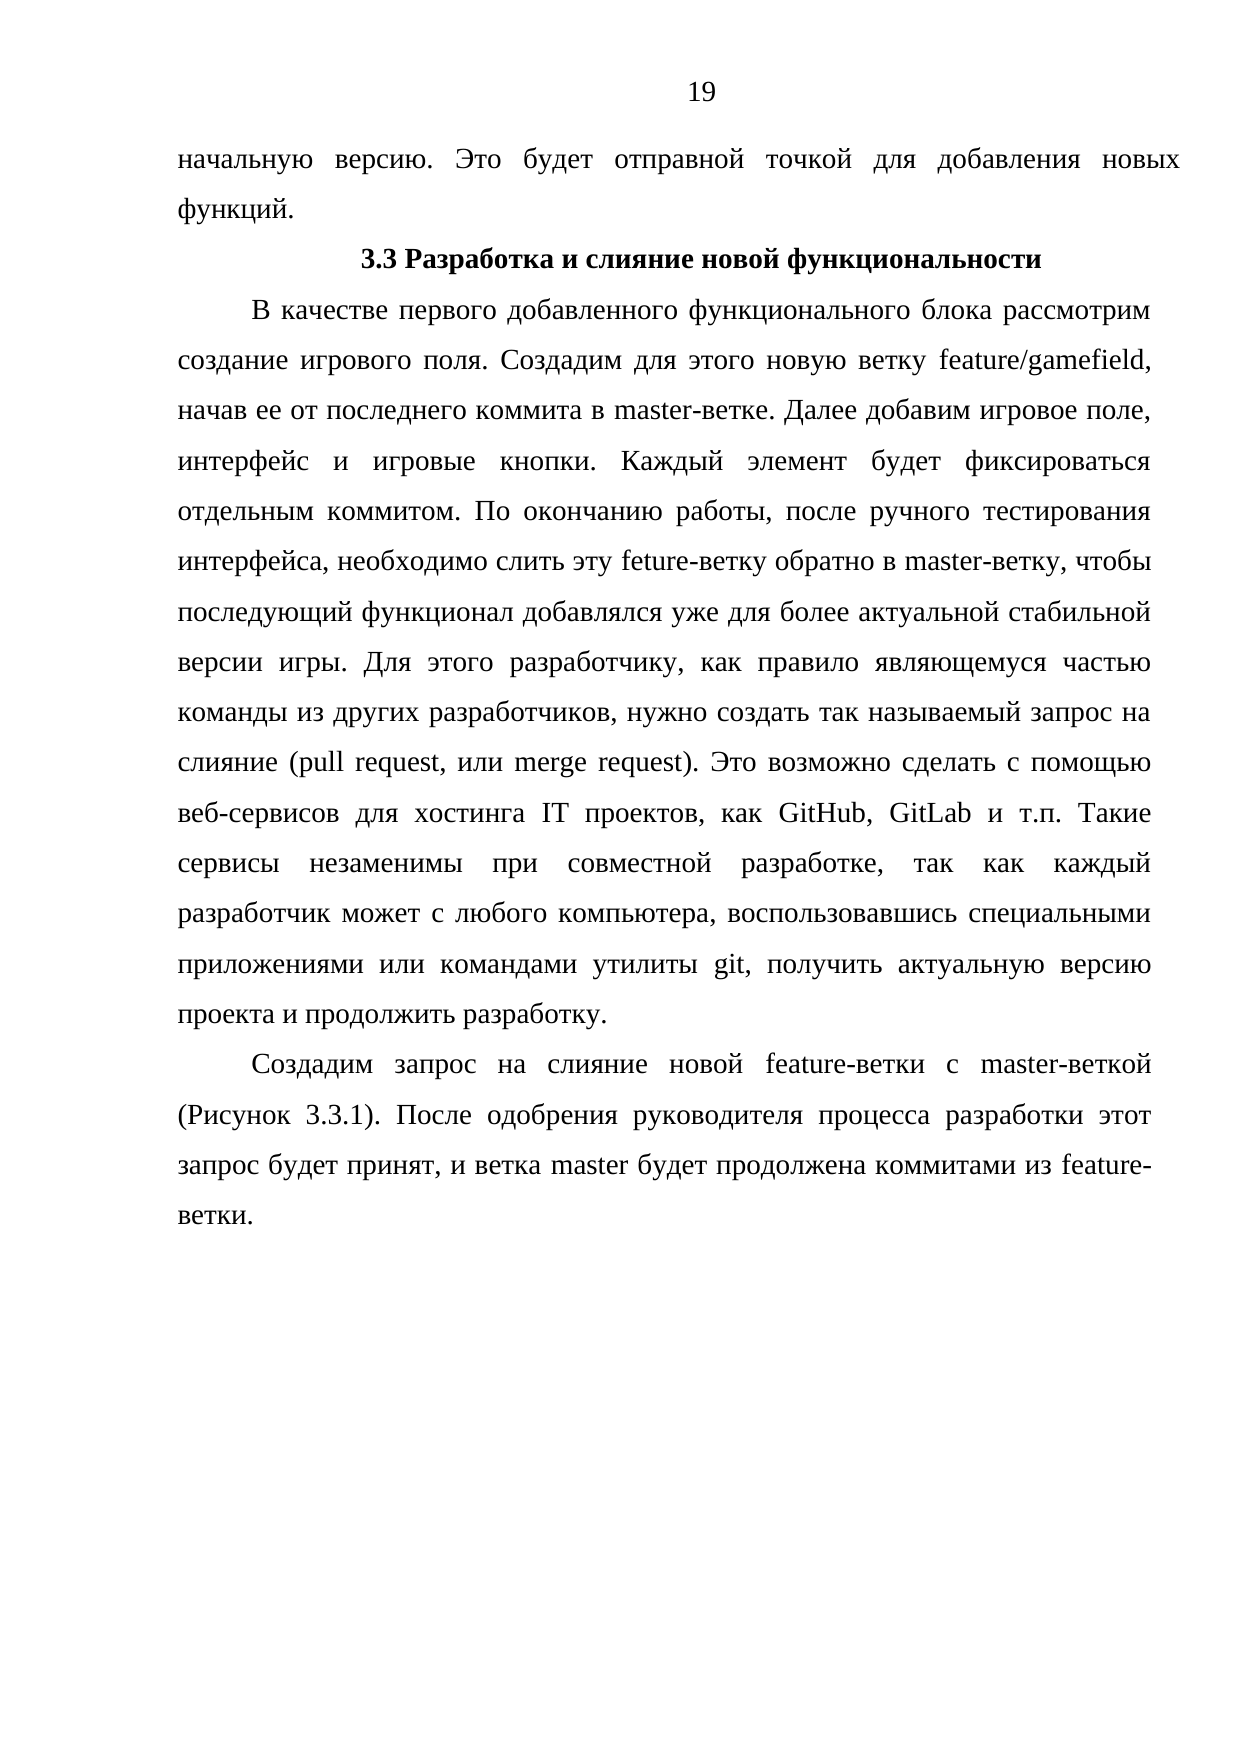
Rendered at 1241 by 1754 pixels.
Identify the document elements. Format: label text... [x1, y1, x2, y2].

text Создадим запрос на слияние новой feature-ветки с master-веткой (Рисунок 3.3.1). После одобрения руководителя процесса разработки этот запрос будет принят, и ветка master будет продолжена коммитами из feature-ветки. [177, 1046, 1152, 1231]
subtitle 3.3 Разработка и слияние новой функциональности [177, 241, 1152, 275]
text В качестве первого добавленного функционального блока рассмотрим создание игрового поля. Создадим для этого новую ветку feature/gamefield, начав ее от последнего коммита в master-ветке. Далее добавим игровое поле, интерфейс и игровые кнопки. Каждый элемент будет фиксироваться отдельным коммитом. По окончанию работы, после ручного тестирования интерфейса, необходимо слить эту feture-ветку обратно в master-ветку, чтобы последующий функционал добавлялся уже для более актуальной стабильной версии игры. Для этого разработчику, как правило являющемуся частью команды из других разработчиков, нужно создать так называемый запрос на слияние (pull request, или merge request). Это возможно сделать с помощью веб-сервисов для хостинга IT проектов, как GitHub, GitLab и т.п. Такие сервисы незаменимы при совместной разработке, так как каждый разработчик может с любого компьютера, воспользовавшись специальными приложениями или командами утилиты git, получить актуальную версию проекта и продолжить разработку. [177, 292, 1152, 1030]
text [177, 141, 1181, 225]
